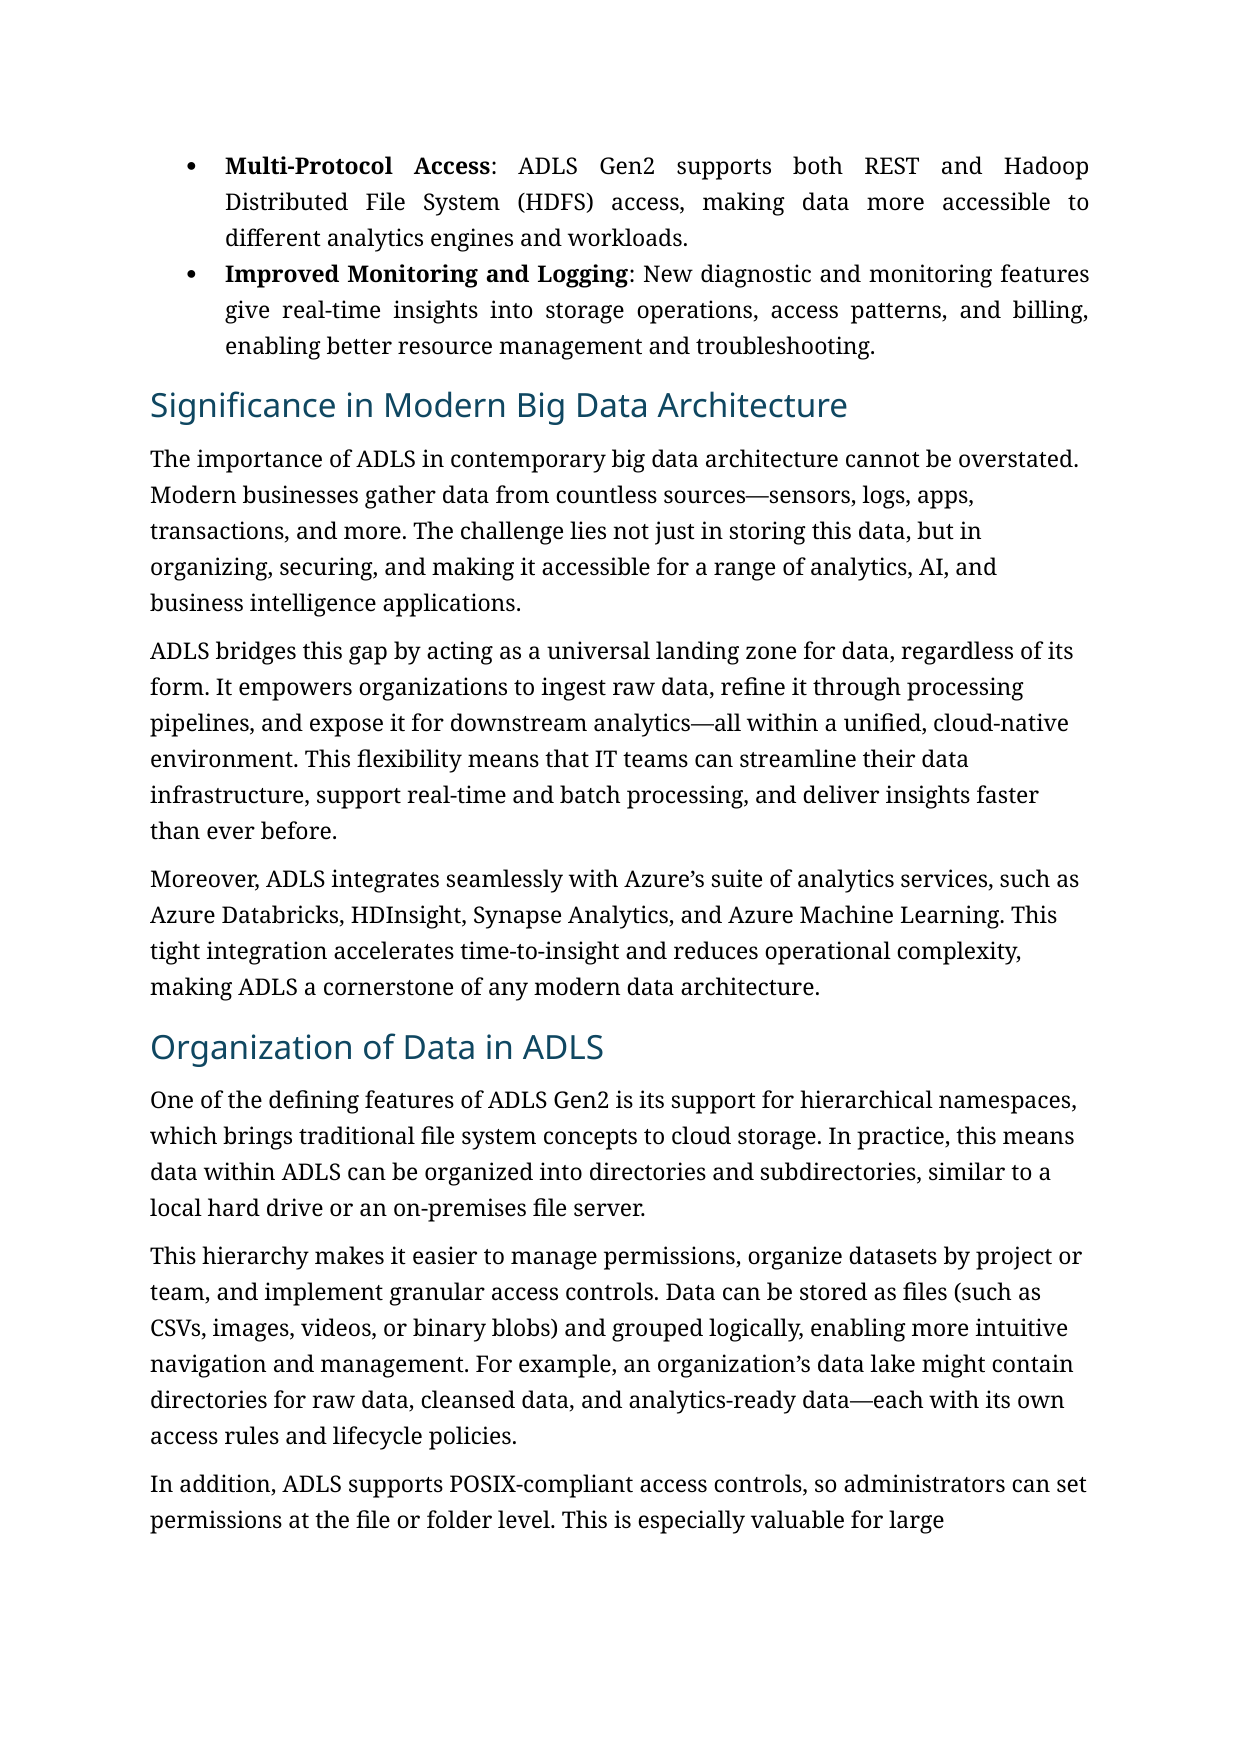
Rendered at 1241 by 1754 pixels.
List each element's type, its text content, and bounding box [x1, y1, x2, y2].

list Improved Monitoring and Logging: New diagnostic and monitoring features give real-time insights into storage operations, access patterns, and billing, enabling better resource management and troubleshooting. [187, 258, 1090, 361]
text This hierarchy makes it easier to manage permissions, organize datasets by project or team, and implement granular access controls. Data can be stored as files (such as CSVs, images, videos, or binary blobs) and grouped logically, enabling more intuitive navigation and management. For example, an organization’s data lake might contain directories for raw data, cleansed data, and analytics-ready data—each with its own access rules and lifecycle policies. [150, 1240, 1090, 1451]
list Multi-Protocol Access: ADLS Gen2 supports both REST and Hadoop Distributed File System (HDFS) access, making data more accessible to different analytics engines and workloads. [187, 150, 1090, 253]
subtitle Significance in Modern Big Data Architecture [150, 382, 1090, 428]
text One of the defining features of ADLS Gen2 is its support for hierarchical namespaces, which brings traditional file system concepts to cloud storage. In practice, this means data within ADLS can be organized into directories and subdirectories, similar to a local hard drive or an on-premises file server. [150, 1084, 1090, 1223]
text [150, 1468, 1090, 1536]
text Moreover, ADLS integrates seamlessly with Azure’s suite of analytics services, such as Azure Databricks, HDInsight, Synapse Analytics, and Azure Machine Learning. This tight integration accelerates time-to-insight and reduces operational complexity, making ADLS a cornerstone of any modern data architecture. [150, 863, 1090, 1002]
subtitle Organization of Data in ADLS [150, 1023, 1090, 1069]
text The importance of ADLS in contemporary big data architecture cannot be overstated. Modern businesses gather data from countless sources—sensors, logs, apps, transactions, and more. The challenge lies not just in storing this data, but in organizing, securing, and making it accessible for a range of analytics, AI, and business intelligence applications. [150, 443, 1090, 618]
text ADLS bridges this gap by acting as a universal landing zone for data, regardless of its form. It empowers organizations to ingest raw data, refine it through processing pipelines, and expose it for downstream analytics—all within a unified, cloud-native environment. This flexibility means that IT teams can streamline their data infrastructure, support real-time and batch processing, and deliver insights faster than ever before. [150, 635, 1090, 846]
